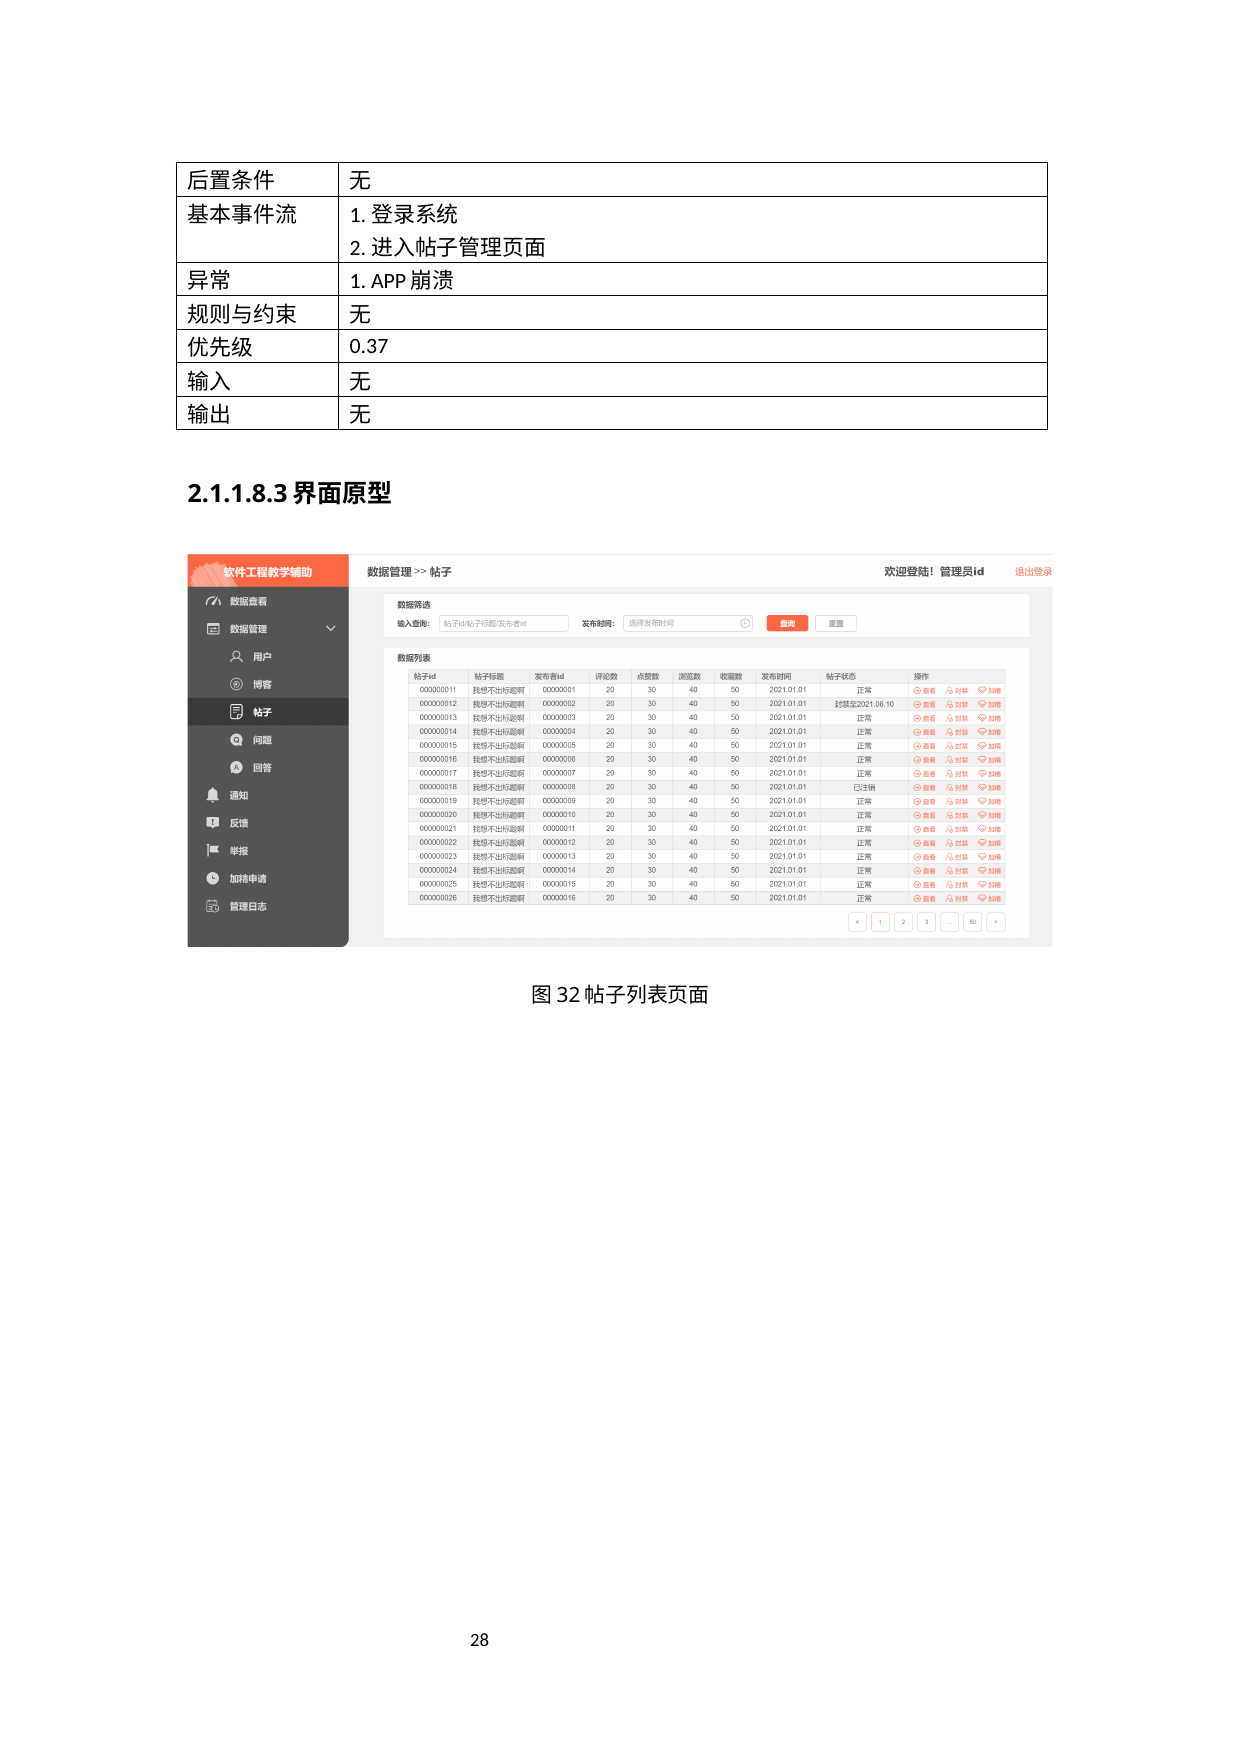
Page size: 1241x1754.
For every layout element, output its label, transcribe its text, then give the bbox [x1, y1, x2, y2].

table_cell 规则与约束 [177, 296, 338, 329]
table_cell 异常 [177, 263, 338, 295]
text 图 32帖子列表页面 [187, 977, 1053, 1010]
table_cell 优先级 [177, 330, 338, 362]
table_cell 后置条件 [177, 163, 338, 196]
table_cell 1. 登录系统 2. 进入帖子管理页面 [339, 197, 1047, 262]
subtitle 界面原型 [187, 459, 1053, 524]
table_cell 无 [339, 363, 1047, 396]
table_cell 无 [339, 296, 1047, 329]
table_cell 无 [339, 397, 1047, 429]
table_cell 输出 [177, 397, 338, 429]
table_cell 基本事件流 [177, 197, 338, 262]
table_cell 无 [339, 163, 1047, 196]
picture [187, 554, 1053, 947]
table_cell 1. APP崩溃 [339, 263, 1047, 295]
table_cell 0.37 [339, 330, 1047, 362]
table_cell 输入 [177, 363, 338, 396]
